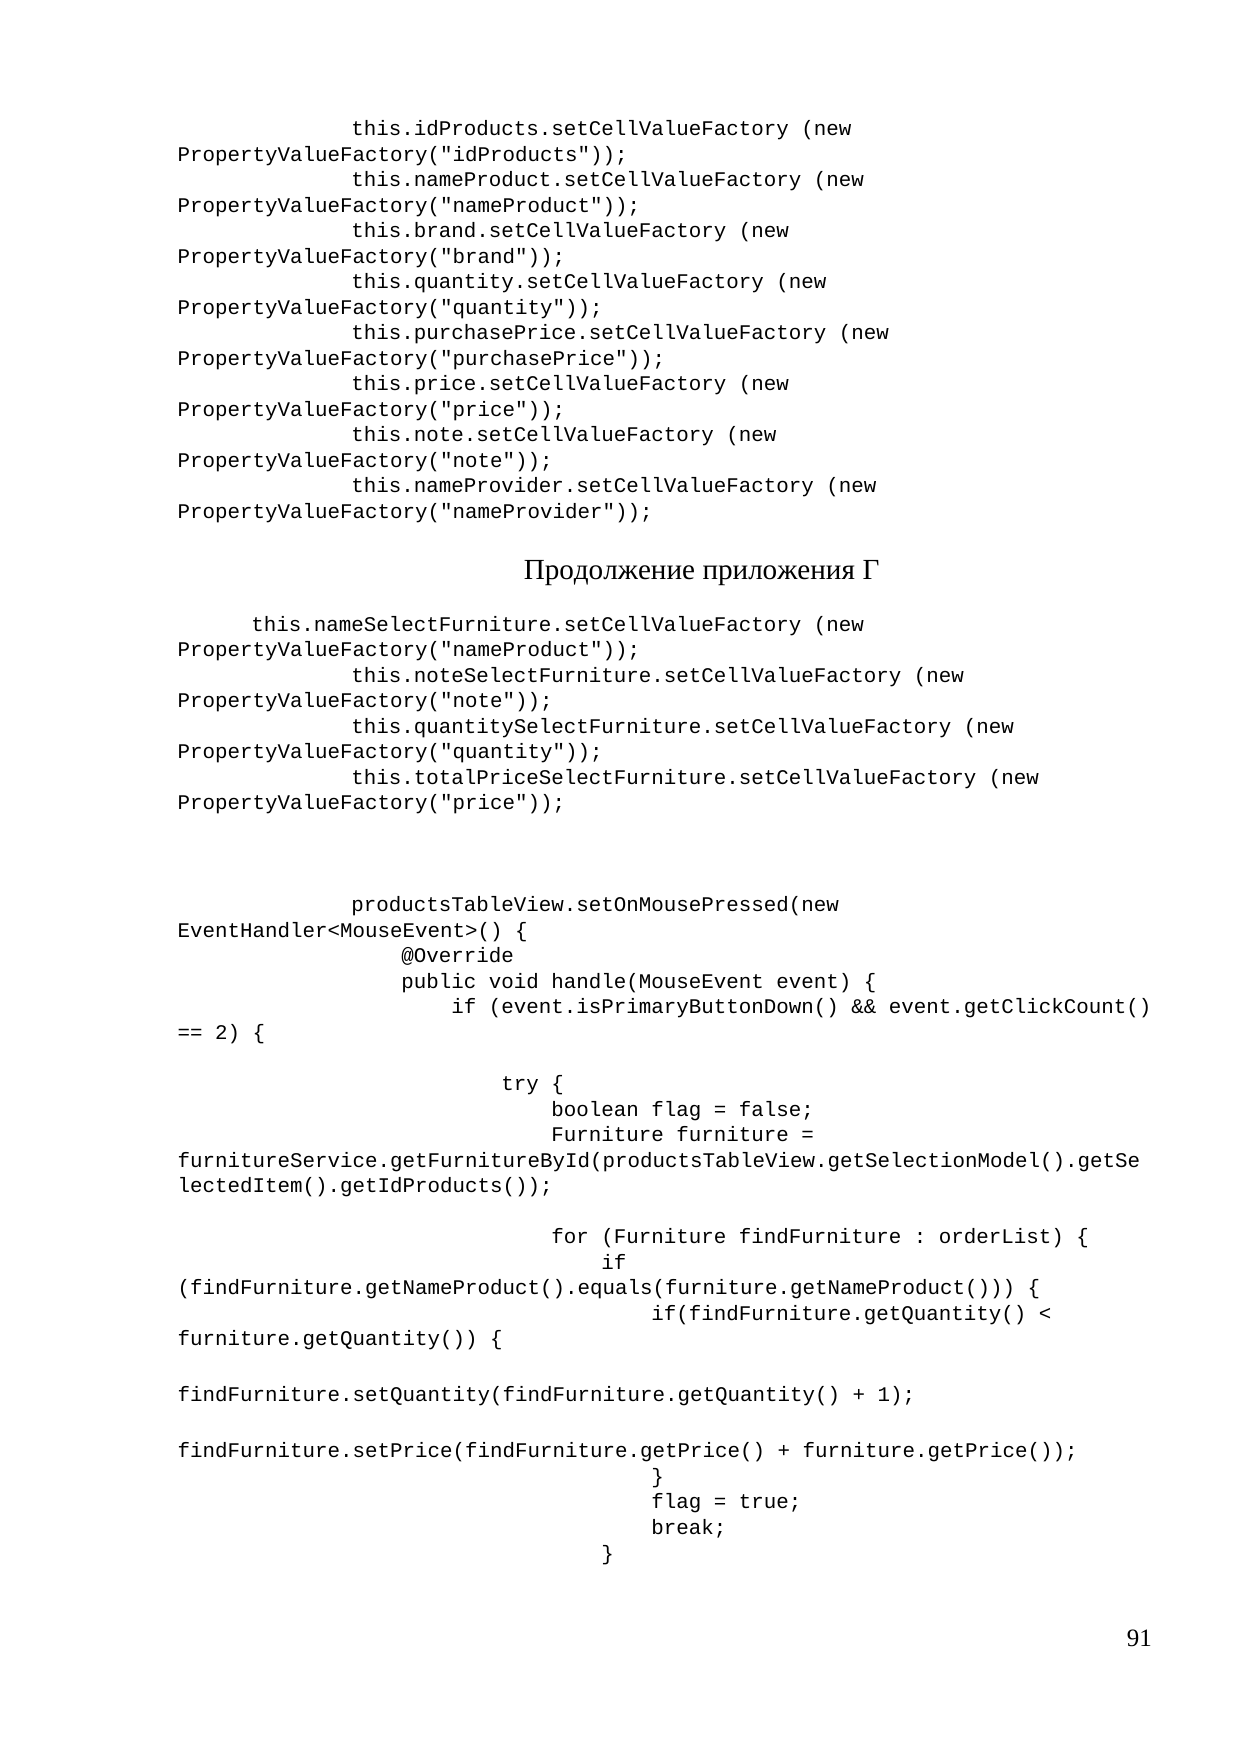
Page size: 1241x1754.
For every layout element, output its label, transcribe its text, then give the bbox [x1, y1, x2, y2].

text this.purchasePrice.setCellValueFactory (new PropertyValueFactory("purchasePrice")); [177, 322, 1152, 371]
text this.brand.setCellValueFactory (new PropertyValueFactory("brand")); [177, 220, 1152, 269]
text this.nameSelectFurniture.setCellValueFactory (new PropertyValueFactory("nameProduct")); [177, 614, 1152, 663]
text for (Furniture findFurniture : orderList) { [177, 1226, 1152, 1250]
text if (event.isPrimaryButtonDown() && event.getClickCount() == 2) { [177, 996, 1152, 1046]
text public void handle(MouseEvent event) { [177, 971, 1152, 994]
text if (findFurniture.getNameProduct().equals(furniture.getNameProduct())) { [177, 1252, 1152, 1301]
text if(findFurniture.getQuantity() < furniture.getQuantity()) { [177, 1303, 1152, 1352]
text Продолжение приложения Г [177, 552, 1152, 586]
text this.idProducts.setCellValueFactory (new PropertyValueFactory("idProducts")); [177, 118, 1152, 167]
text findFurniture.setPrice(findFurniture.getPrice() + furniture.getPrice()); [177, 1410, 1152, 1464]
text this.noteSelectFurniture.setCellValueFactory (new PropertyValueFactory("note")); [177, 665, 1152, 714]
text @Override [177, 945, 1152, 969]
text productsTableView.setOnMousePressed(new EventHandler<MouseEvent>() { [177, 894, 1152, 943]
text this.nameProvider.setCellValueFactory (new PropertyValueFactory("nameProvider")); [177, 475, 1152, 524]
text this.nameProduct.setCellValueFactory (new PropertyValueFactory("nameProduct")); [177, 169, 1152, 218]
text this.quantitySelectFurniture.setCellValueFactory (new PropertyValueFactory("quantity")); [177, 716, 1152, 765]
text break; [177, 1517, 1152, 1541]
text try { [177, 1073, 1152, 1097]
text this.price.setCellValueFactory (new PropertyValueFactory("price")); [177, 373, 1152, 422]
text this.totalPriceSelectFurniture.setCellValueFactory (new PropertyValueFactory("price")); [177, 767, 1152, 816]
text boolean flag = false; [177, 1098, 1152, 1122]
text this.quantity.setCellValueFactory (new PropertyValueFactory("quantity")); [177, 271, 1152, 320]
text } [177, 1466, 1152, 1490]
text this.note.setCellValueFactory (new PropertyValueFactory("note")); [177, 424, 1152, 473]
text flag = true; [177, 1492, 1152, 1515]
text findFurniture.setQuantity(findFurniture.getQuantity() + 1); [177, 1354, 1152, 1408]
text } [177, 1543, 1152, 1566]
text Furniture furniture = furnitureService.getFurnitureById(productsTableView.getSelectionModel().getSelectedItem().getIdProducts()); [177, 1124, 1152, 1199]
